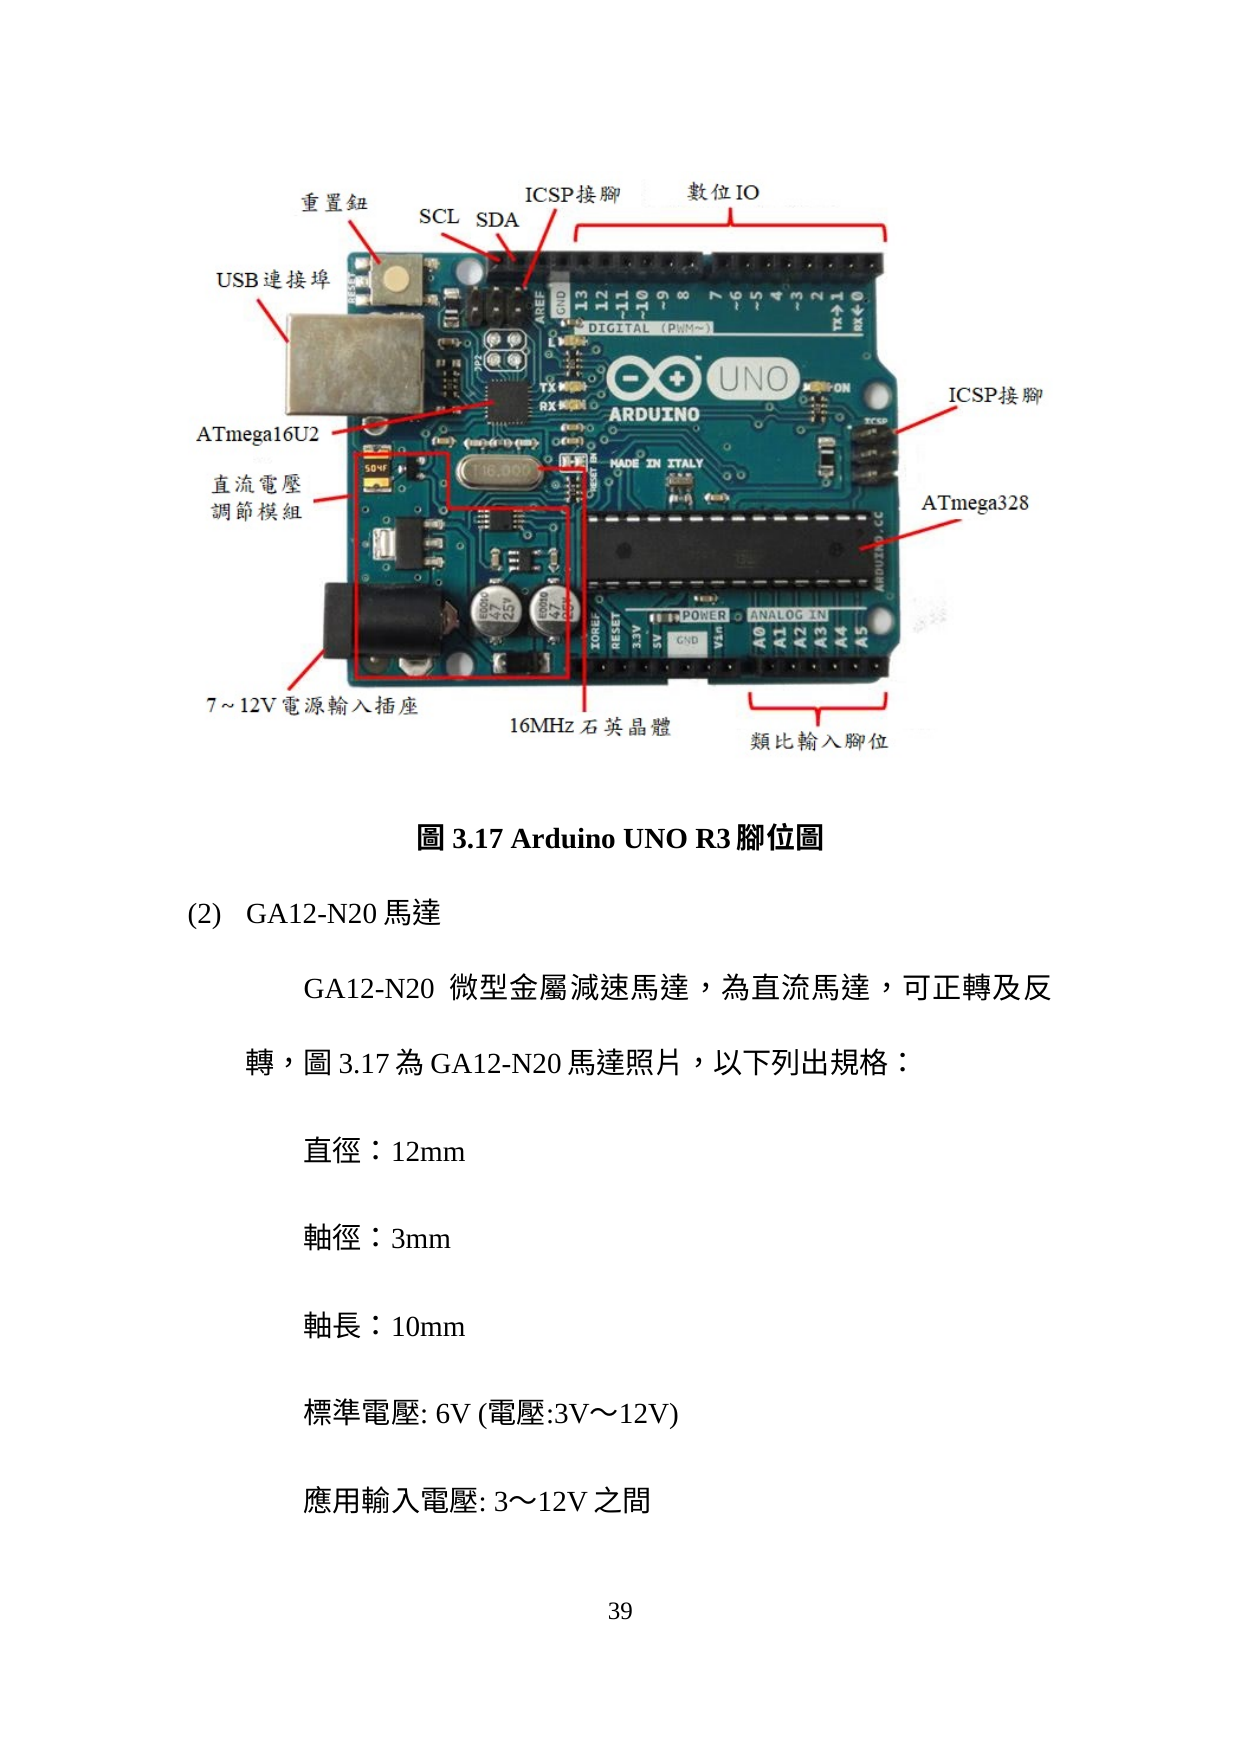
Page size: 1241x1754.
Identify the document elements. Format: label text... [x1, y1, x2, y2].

list 軸長：10mm [245, 1286, 1053, 1361]
picture [187, 171, 1053, 788]
list 軸徑：3mm [245, 1198, 1053, 1273]
list GA12-N20 微型金屬減速馬達，為直流馬達，可正轉及反轉，圖3.17為GA12-N20馬達照片，以下列出規格： [245, 948, 1053, 1098]
list GA12-N20馬達 [187, 873, 1053, 948]
list 直徑：12mm [245, 1111, 1053, 1186]
list 標準電壓: 6V (電壓:3V～12V) [245, 1373, 1053, 1448]
list 應用輸入電壓: 3～12V之間 [245, 1461, 1053, 1536]
